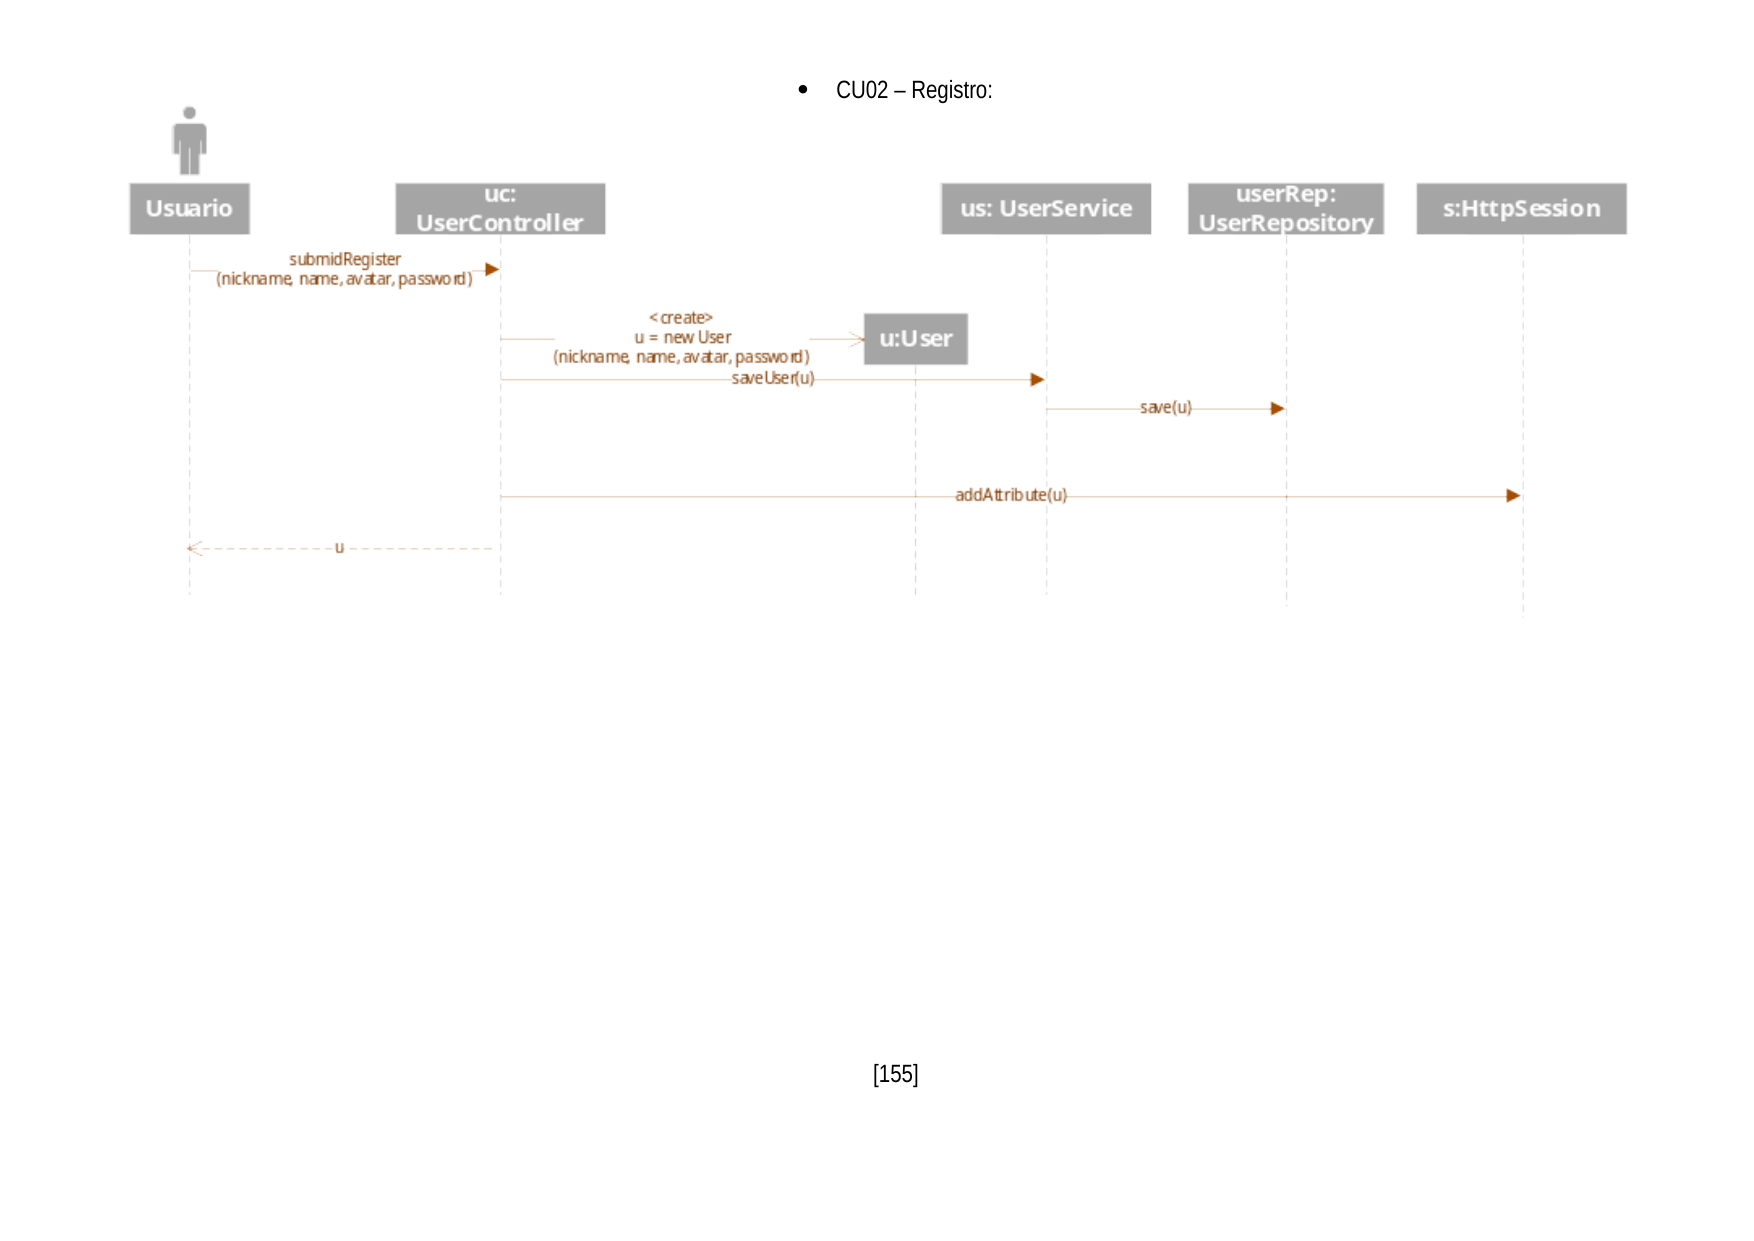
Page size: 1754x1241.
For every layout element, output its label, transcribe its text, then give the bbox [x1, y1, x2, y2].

list CU02 – Registro: [112, 75, 1679, 104]
